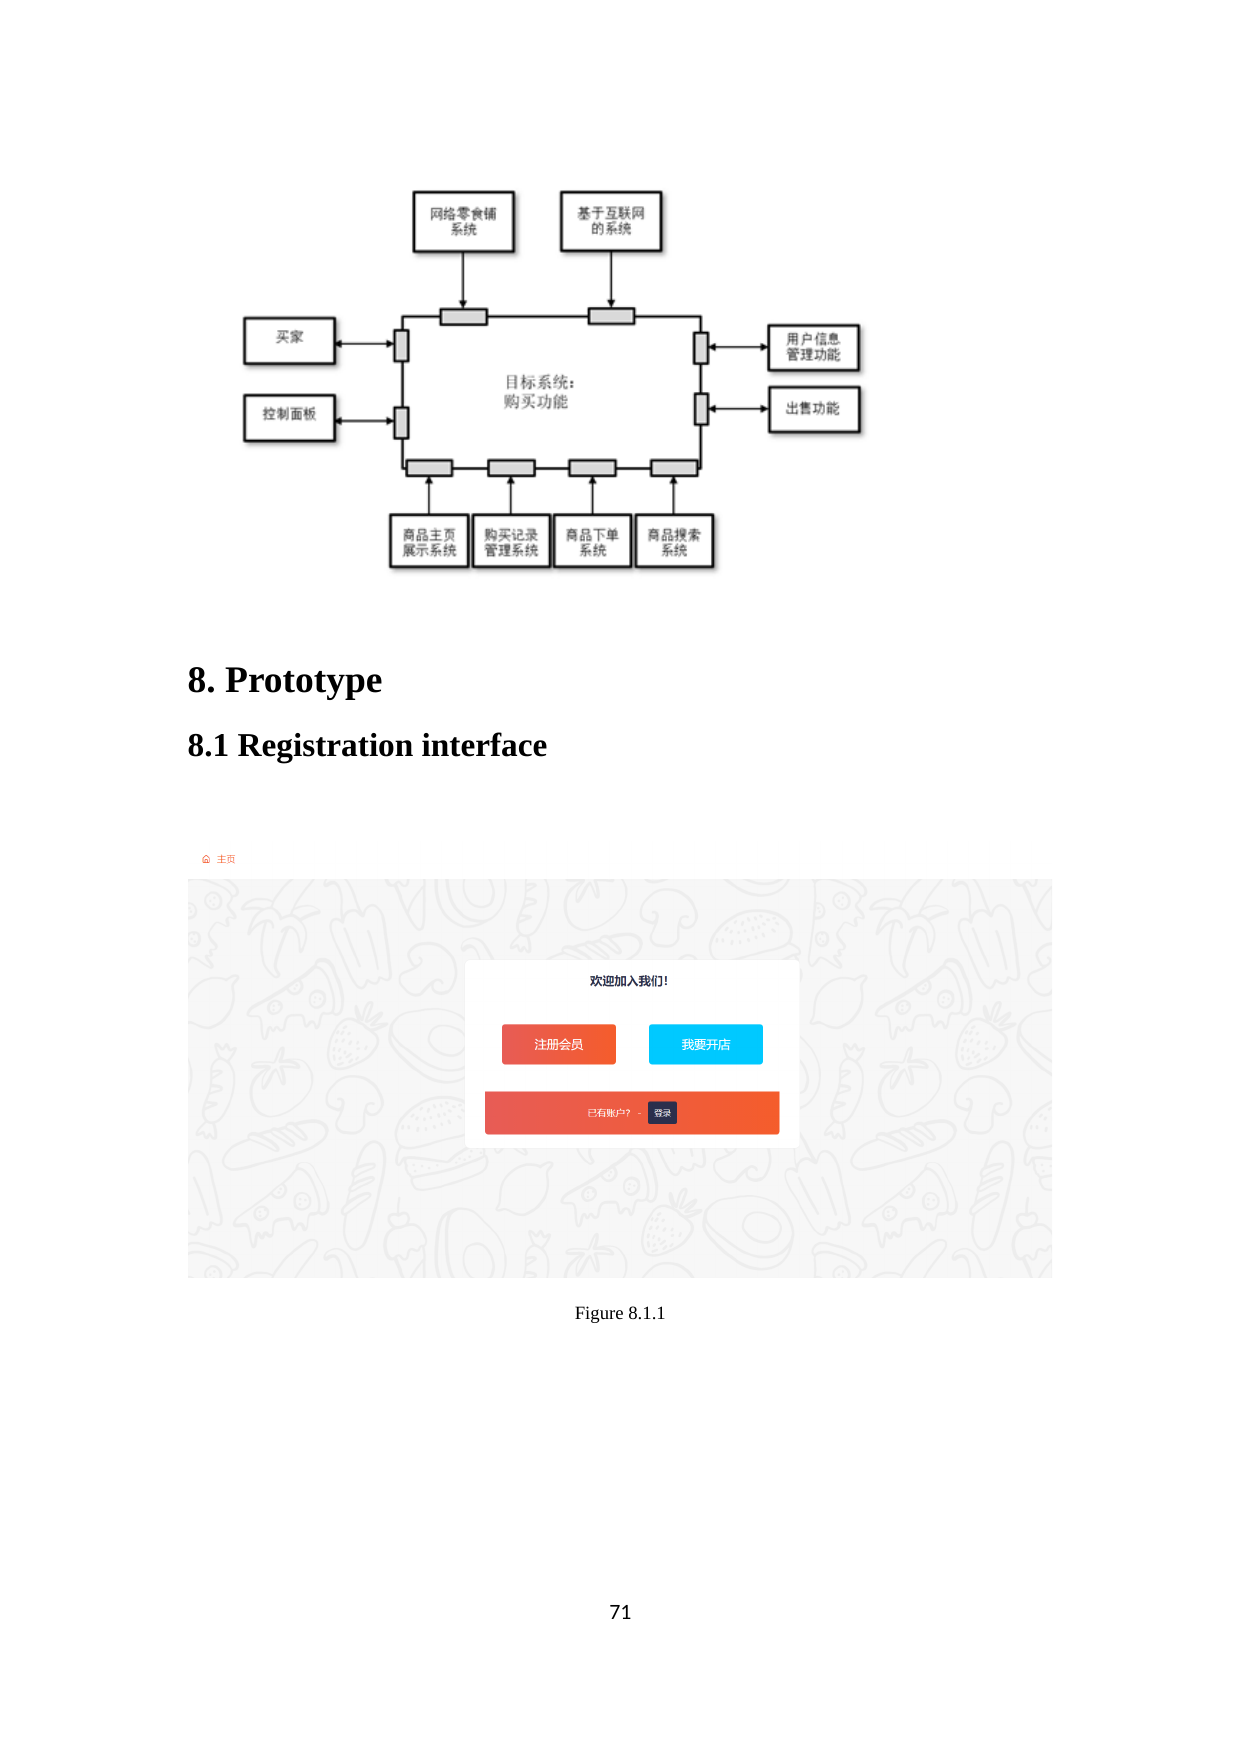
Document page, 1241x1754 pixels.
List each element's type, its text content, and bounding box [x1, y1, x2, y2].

text 8. Prototype [187, 647, 1053, 712]
text Figure 8.1.1 [187, 1297, 1053, 1329]
picture [188, 841, 1053, 1278]
text 8.1 Registration interface [187, 712, 1053, 777]
picture [187, 163, 1052, 643]
